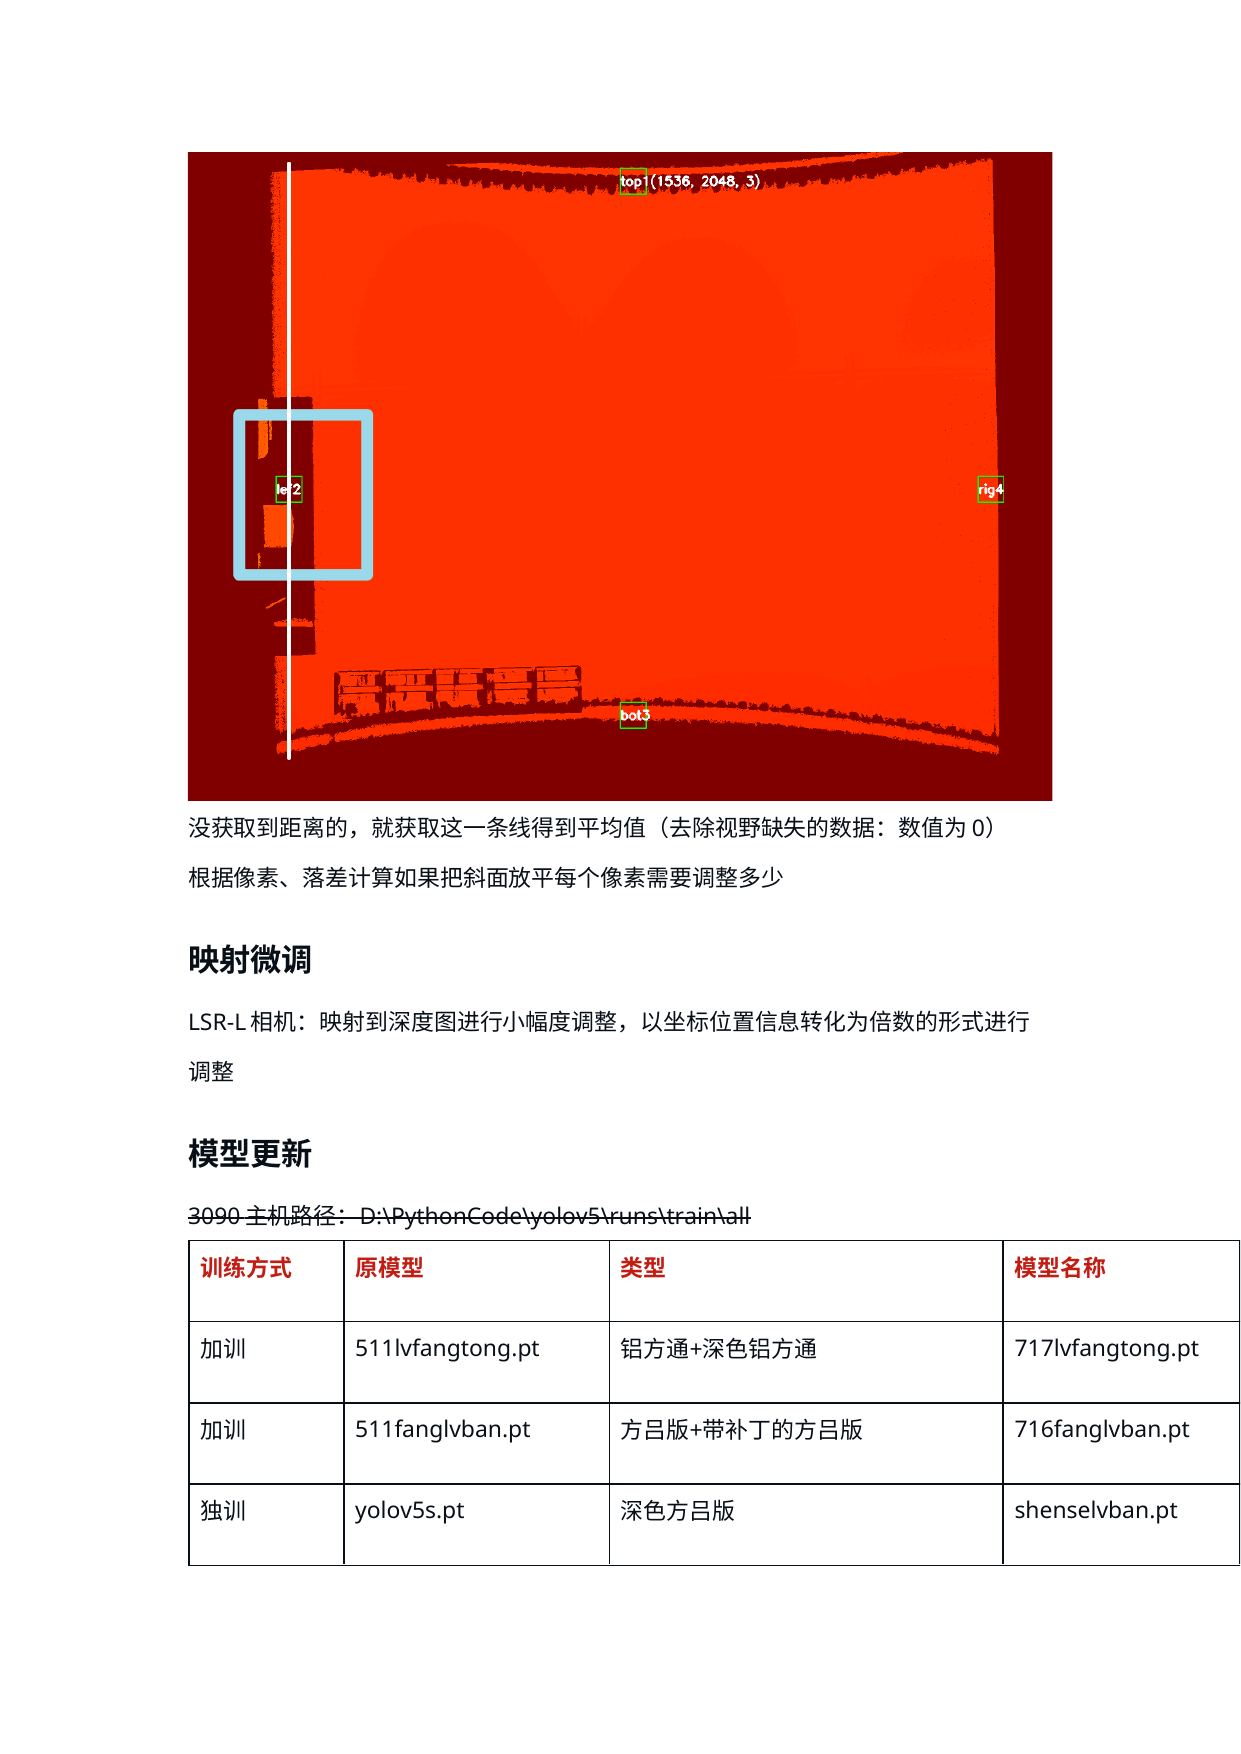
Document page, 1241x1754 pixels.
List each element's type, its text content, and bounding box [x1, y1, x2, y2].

table_header 类型 [610, 1241, 1002, 1321]
table_header 训练方式 [190, 1241, 343, 1321]
table_cell 加训 [190, 1404, 343, 1483]
table_header 原模型 [345, 1241, 609, 1321]
table_cell 独训 [190, 1485, 343, 1564]
text LSR-L相机：映射到深度图进行小幅度调整，以坐标位置信息转化为倍数的形式进行调整 [188, 996, 1052, 1096]
subtitle 模型更新 [188, 1127, 1052, 1177]
text 没获取到距离的，就获取这一条线得到平均值（去除视野缺失的数据：数值为0） [188, 802, 1052, 852]
picture [187, 152, 1053, 801]
table_cell 717lvfangtong.pt [1004, 1322, 1239, 1402]
text 3090主机路径：D:\PythonCode\yolov5\runs\train\all [188, 1189, 1052, 1239]
table_cell yolov5s.pt [345, 1485, 609, 1564]
table_header 模型名称 [1004, 1241, 1239, 1321]
table_cell 716fanglvban.pt [1004, 1404, 1239, 1483]
table_cell 深色方吕版 [610, 1485, 1002, 1564]
table_cell 511lvfangtong.pt [345, 1322, 609, 1402]
subtitle 映射微调 [188, 933, 1052, 983]
table_cell 511fanglvban.pt [345, 1404, 609, 1483]
text 根据像素、落差计算如果把斜面放平每个像素需要调整多少 [188, 852, 1052, 902]
table_cell 方吕版+带补丁的方吕版 [610, 1404, 1002, 1483]
table_cell shenselvban.pt [1004, 1485, 1239, 1564]
table_cell 铝方通+深色铝方通 [610, 1322, 1002, 1402]
table_cell 加训 [190, 1322, 343, 1402]
